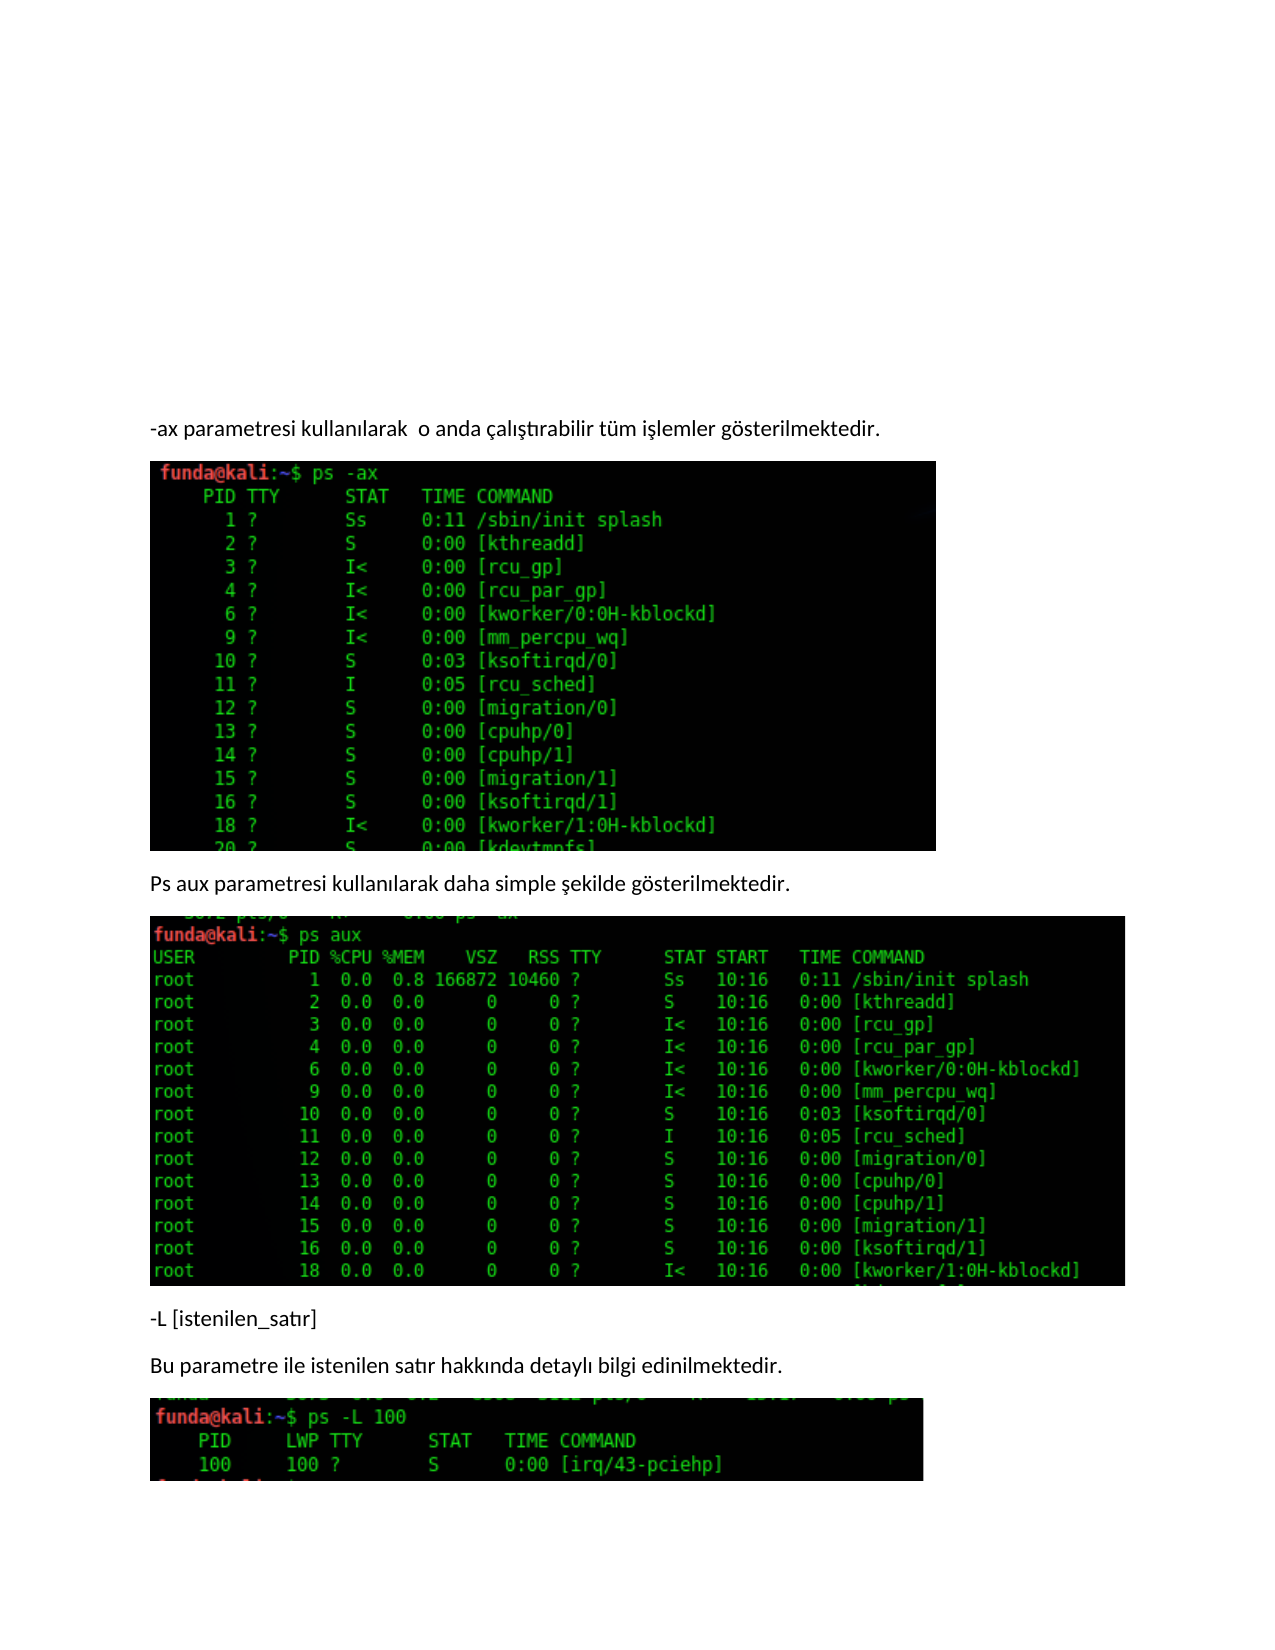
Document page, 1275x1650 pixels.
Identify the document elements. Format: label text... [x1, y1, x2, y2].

text -L [istenilen_satır] [150, 1304, 1125, 1332]
picture [150, 1398, 924, 1481]
picture [150, 461, 936, 851]
text -ax parametresi kullanılarak o anda çalıştırabilir tüm işlemler gösterilmektedir. [150, 414, 1125, 443]
text Bu parametre ile istenilen satır hakkında detaylı bilgi edinilmektedir. [150, 1351, 1125, 1379]
picture [150, 916, 1125, 1286]
text Ps aux parametresi kullanılarak daha simple şekilde gösterilmektedir. [150, 869, 1125, 897]
